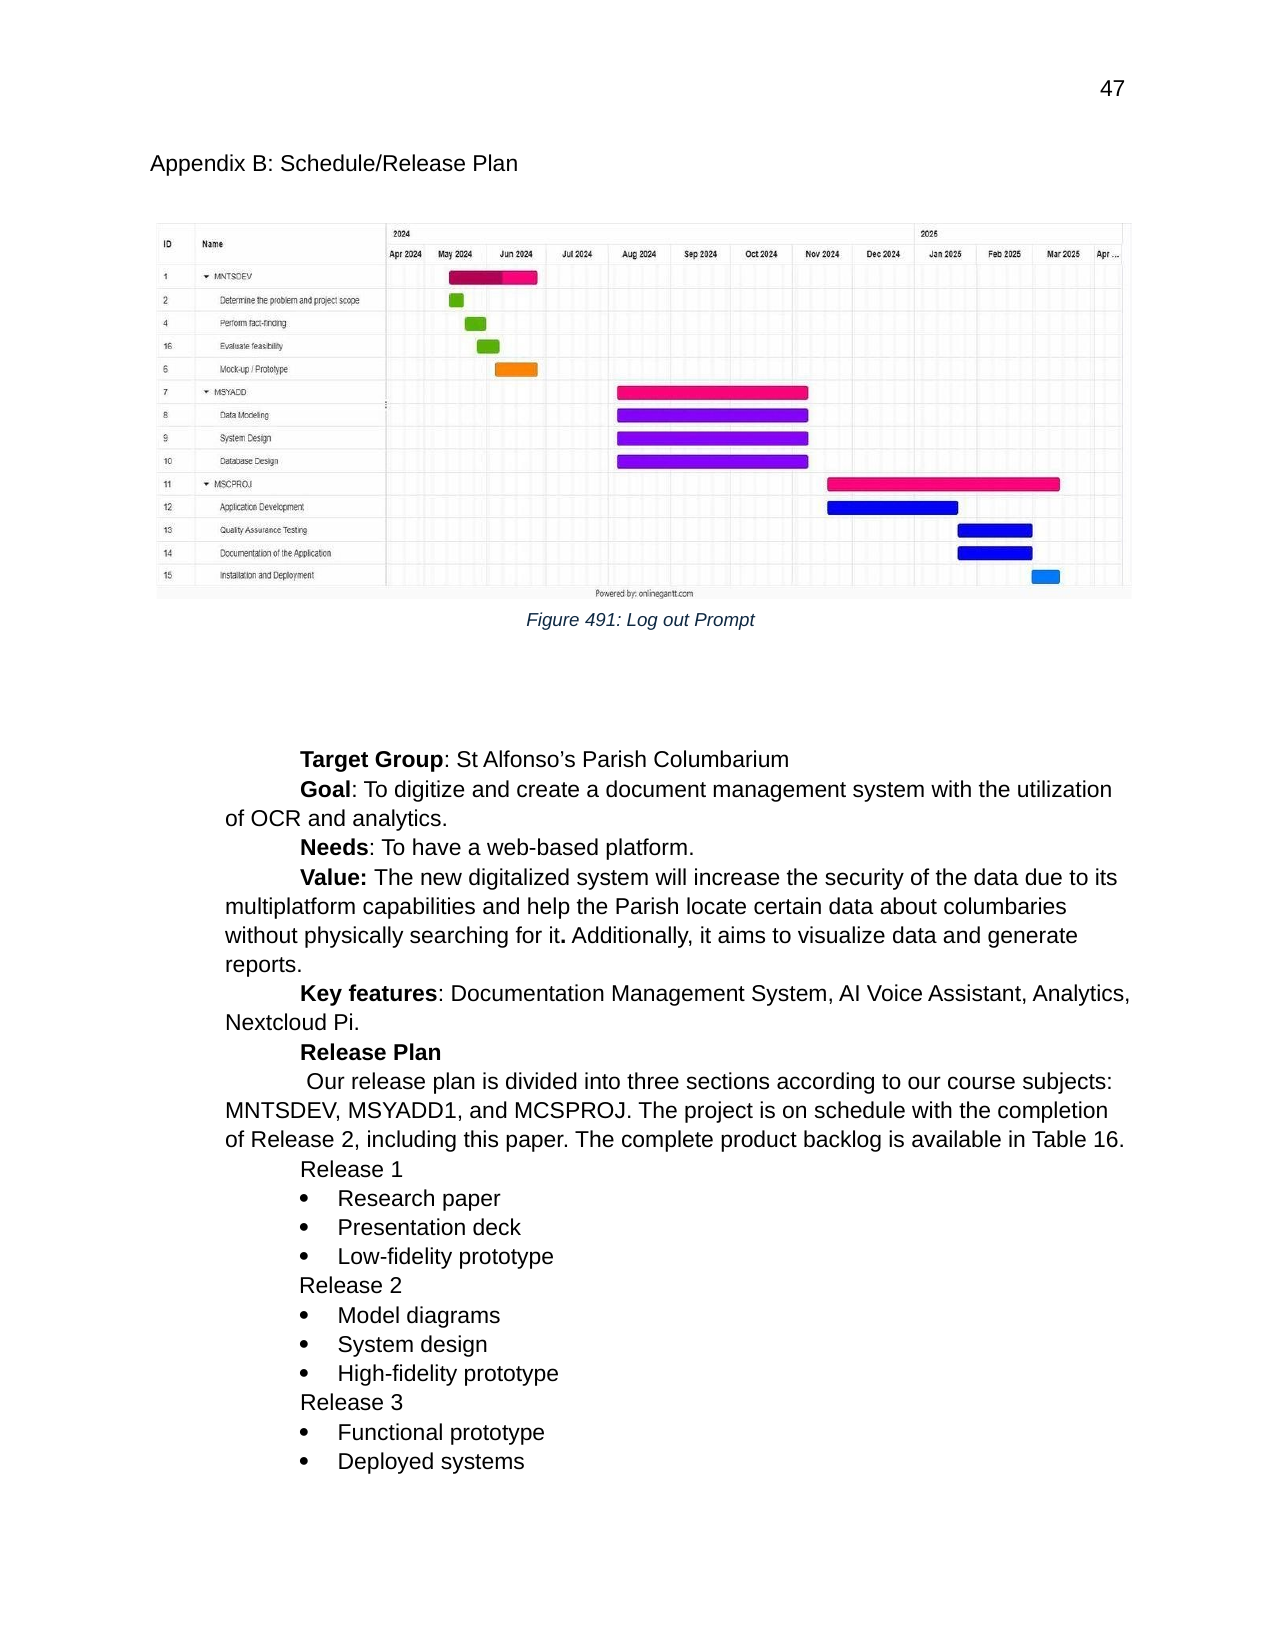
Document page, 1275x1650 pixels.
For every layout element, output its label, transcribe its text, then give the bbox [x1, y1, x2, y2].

picture [156, 223, 1132, 599]
text Target Group: St Alfonso’s Parish Columbarium [225, 746, 1133, 773]
text Release Plan [225, 1039, 1133, 1065]
list High-fidelity prototype [300, 1360, 1133, 1386]
text Release 1 [225, 1156, 1133, 1182]
text Release 2 [299, 1272, 1133, 1299]
text Goal: To digitize and create a document management system with the utilization of OCR and analytics. [225, 776, 1133, 831]
text Key features: Documentation Management System, AI Voice Assistant, Analytics, Nextcloud Pi. [225, 980, 1133, 1036]
text Our release plan is divided into three sections according to our course subjects: MNTSDEV, MSYADD1, and MCSPROJ. The project is on schedule with the completion of Release 2, including this paper. The complete product backlog is available in Table 16. [225, 1068, 1133, 1152]
text Needs: To have a web-based platform. [225, 834, 1133, 861]
list Deployed systems [300, 1448, 1133, 1474]
list Low-fidelity prototype [300, 1243, 1133, 1269]
text Release 3 [225, 1389, 1133, 1416]
list Functional prototype [300, 1419, 1133, 1445]
text Value: The new digitalized system will increase the security of the data due to its multiplatform capabilities and help the Parish locate certain data about columbaries without physically searching for it. Additionally, it aims to visualize data and generate reports. [225, 864, 1133, 977]
list Presentation deck [300, 1214, 1133, 1240]
text Appendix B: Schedule/Release Plan [150, 150, 1133, 176]
list Model diagrams [300, 1302, 1133, 1328]
list Research paper [300, 1185, 1133, 1211]
list System design [300, 1331, 1133, 1357]
